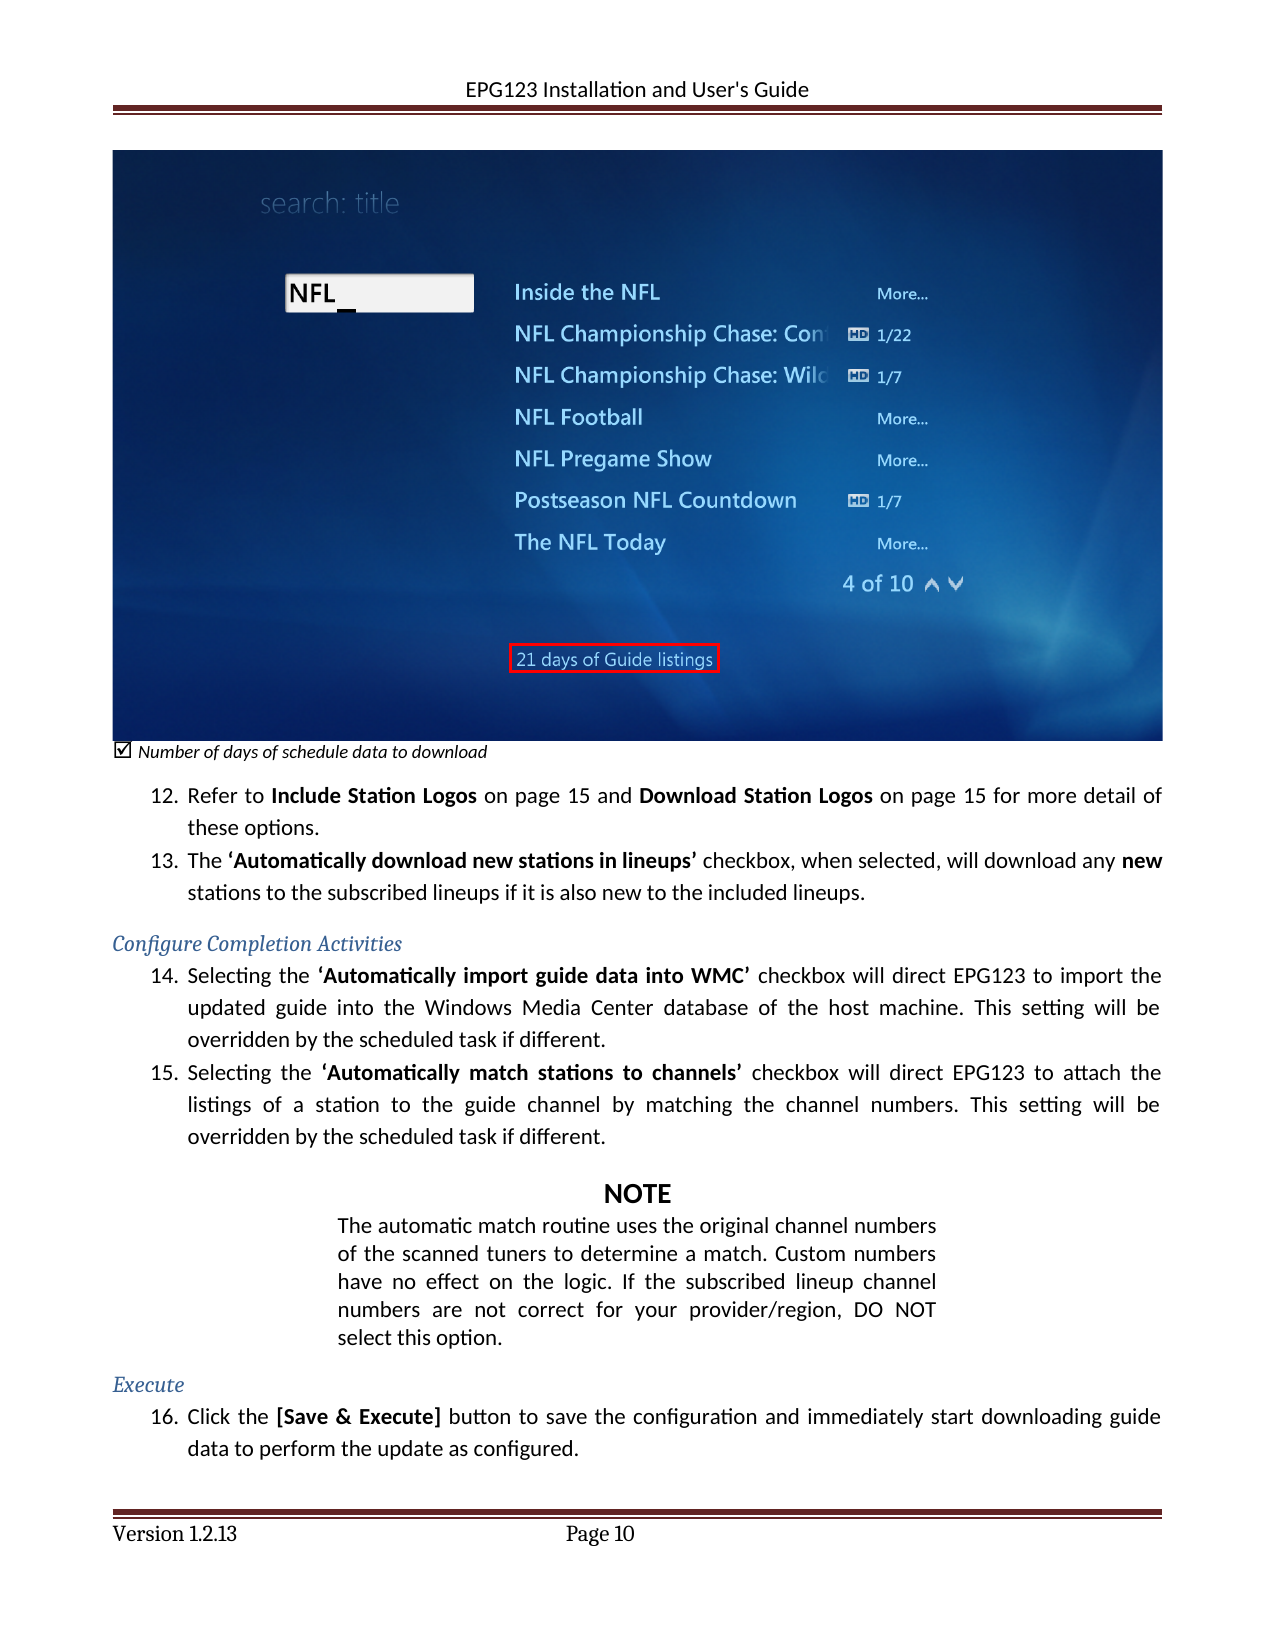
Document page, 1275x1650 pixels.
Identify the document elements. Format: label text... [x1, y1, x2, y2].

picture [112, 150, 1163, 741]
subtitle Configure Completion Activities [112, 931, 1162, 957]
list The ‘Automatically download new stations in lineups’ checkbox, when selected, will download any new stations to the subscribed lineups if it is also new to the included lineups. [150, 846, 1162, 906]
list Selecting the ‘Automatically match stations to channels’ checkbox will direct EPG123 to attach the listings of a station to the guide channel by matching the channel numbers. This setting will be overridden by the scheduled task if different. [150, 1058, 1162, 1150]
list Refer to Include Station Logos on page 14 and Download Station Logos on page 14 for more detail of these options. [150, 781, 1162, 842]
list Selecting the ‘Automatically import guide data into WMC’ checkbox will direct EPG123 to import the updated guide into the Windows Media Center database of the host machine. This setting will be overridden by the scheduled task if different. [150, 961, 1162, 1053]
list The automatic match routine uses the original channel numbers of the scanned tuners to determine a match. Custom numbers have no effect on the logic. If the subscribed lineup channel numbers are not correct for your provider/region, DO NOT select this option. [337, 1211, 937, 1351]
text NOTE [337, 1175, 937, 1211]
list Click the [Save & Execute] button to save the configuration and immediately start downloading guide data to perform the update as configured. [150, 1402, 1162, 1462]
text Number of days of schedule data to download [112, 741, 1162, 764]
subtitle Execute [112, 1372, 1162, 1398]
